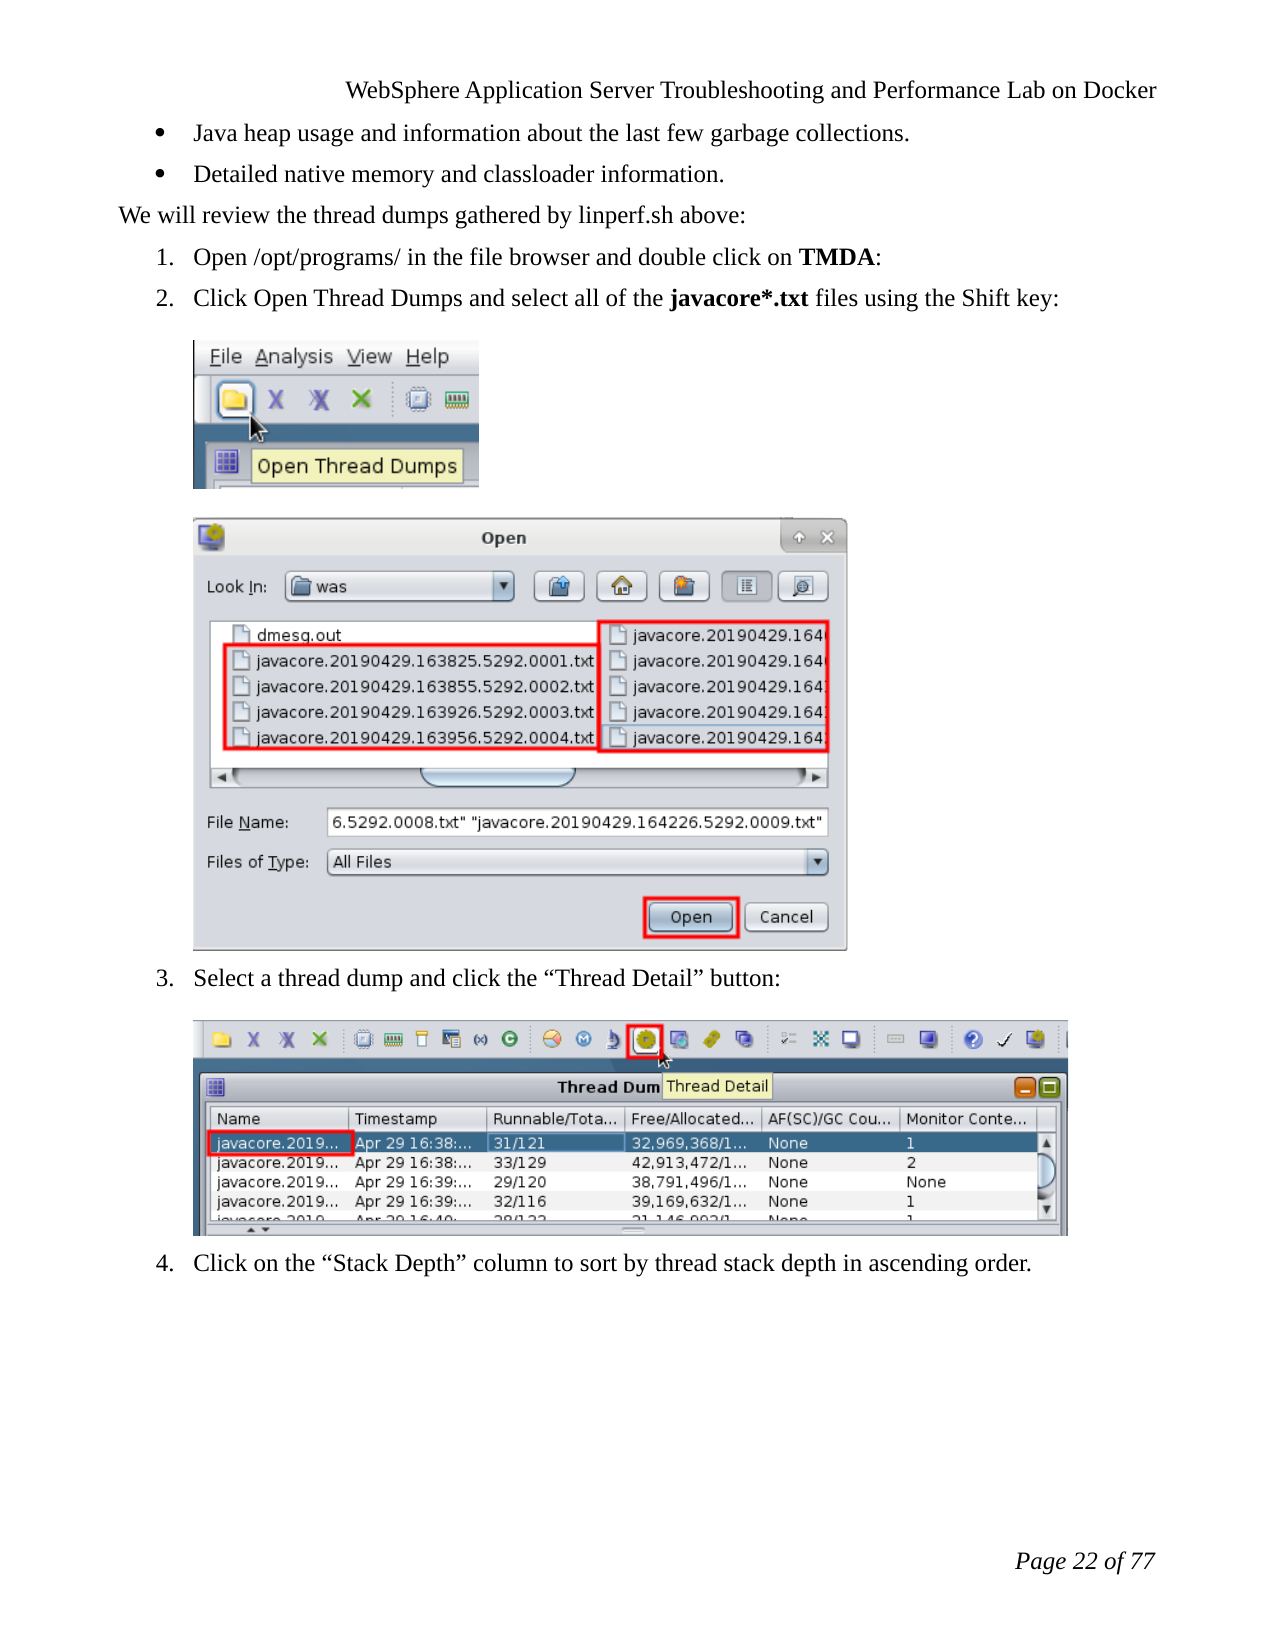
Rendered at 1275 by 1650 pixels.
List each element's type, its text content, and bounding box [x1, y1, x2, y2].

list Detailed native memory and classloader information. [156, 159, 1157, 188]
list Java heap usage and information about the last few garbage collections. [156, 118, 1157, 147]
list Open /opt/programs/ in the file browser and double click on TMDA: [156, 242, 1157, 271]
picture [193, 340, 479, 489]
text We will review the thread dumps gathered by linperf.sh above: [118, 201, 1157, 229]
picture [193, 517, 848, 951]
picture [193, 1020, 1069, 1236]
list Click on the “Stack Depth” column to sort by thread stack depth in ascending order. [156, 1248, 1157, 1277]
